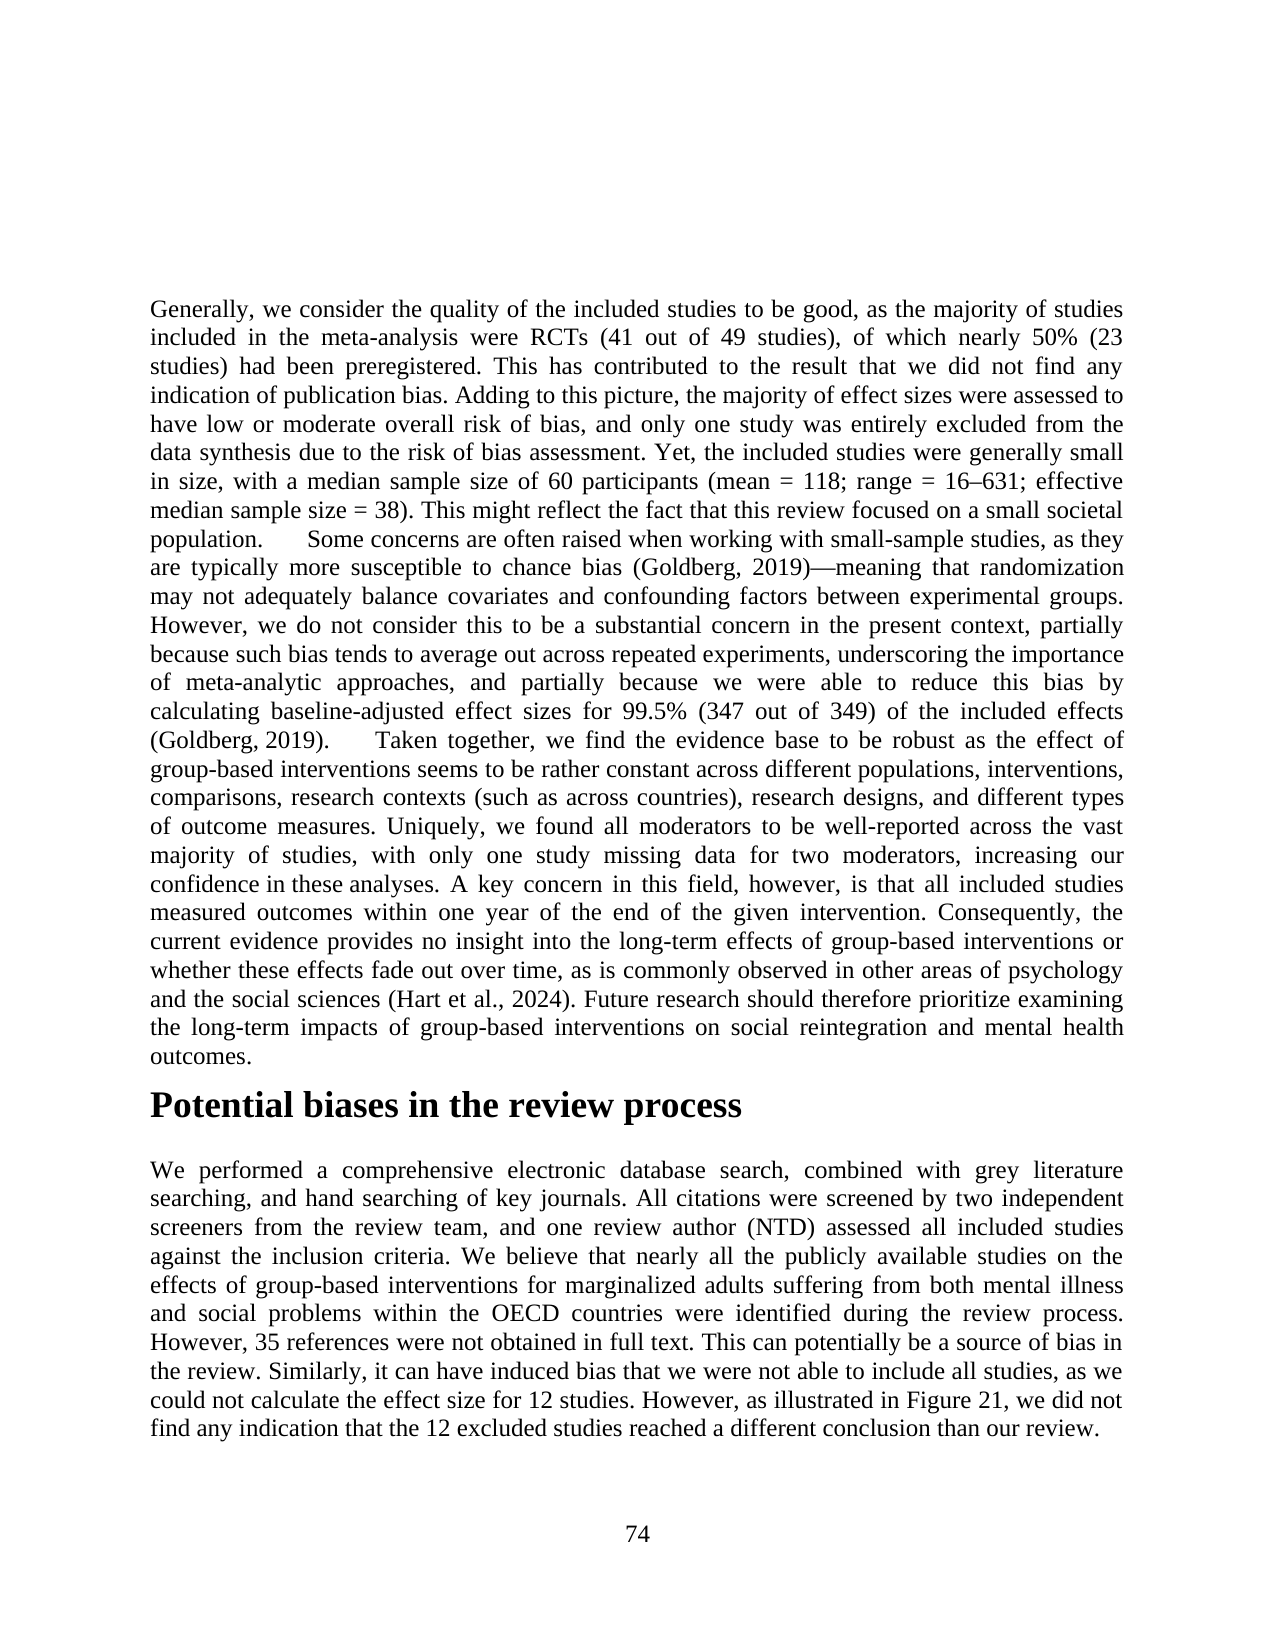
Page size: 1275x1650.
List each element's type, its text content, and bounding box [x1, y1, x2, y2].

subtitle Potential biases in the review process [150, 1082, 1125, 1126]
text We performed a comprehensive electronic database search, combined with grey literature searching, and hand searching of key journals. All citations were screened by two independent screeners from the review team, and one review author (NTD) assessed all included studies against the inclusion criteria. We believe that nearly all the publicly available studies on the effects of group-based interventions for marginalized adults suffering from both mental illness and social problems within the OECD countries were identified during the review process. However, 35 references were not obtained in full text. This can potentially be a source of bias in the review. Similarly, it can have induced bias that we were not able to include all studies, as we could not calculate the effect size for 12 studies. However, as illustrated in Figure 21, we did not find any indication that the 12 excluded studies reached a different conclusion than our review. [150, 1155, 1125, 1442]
